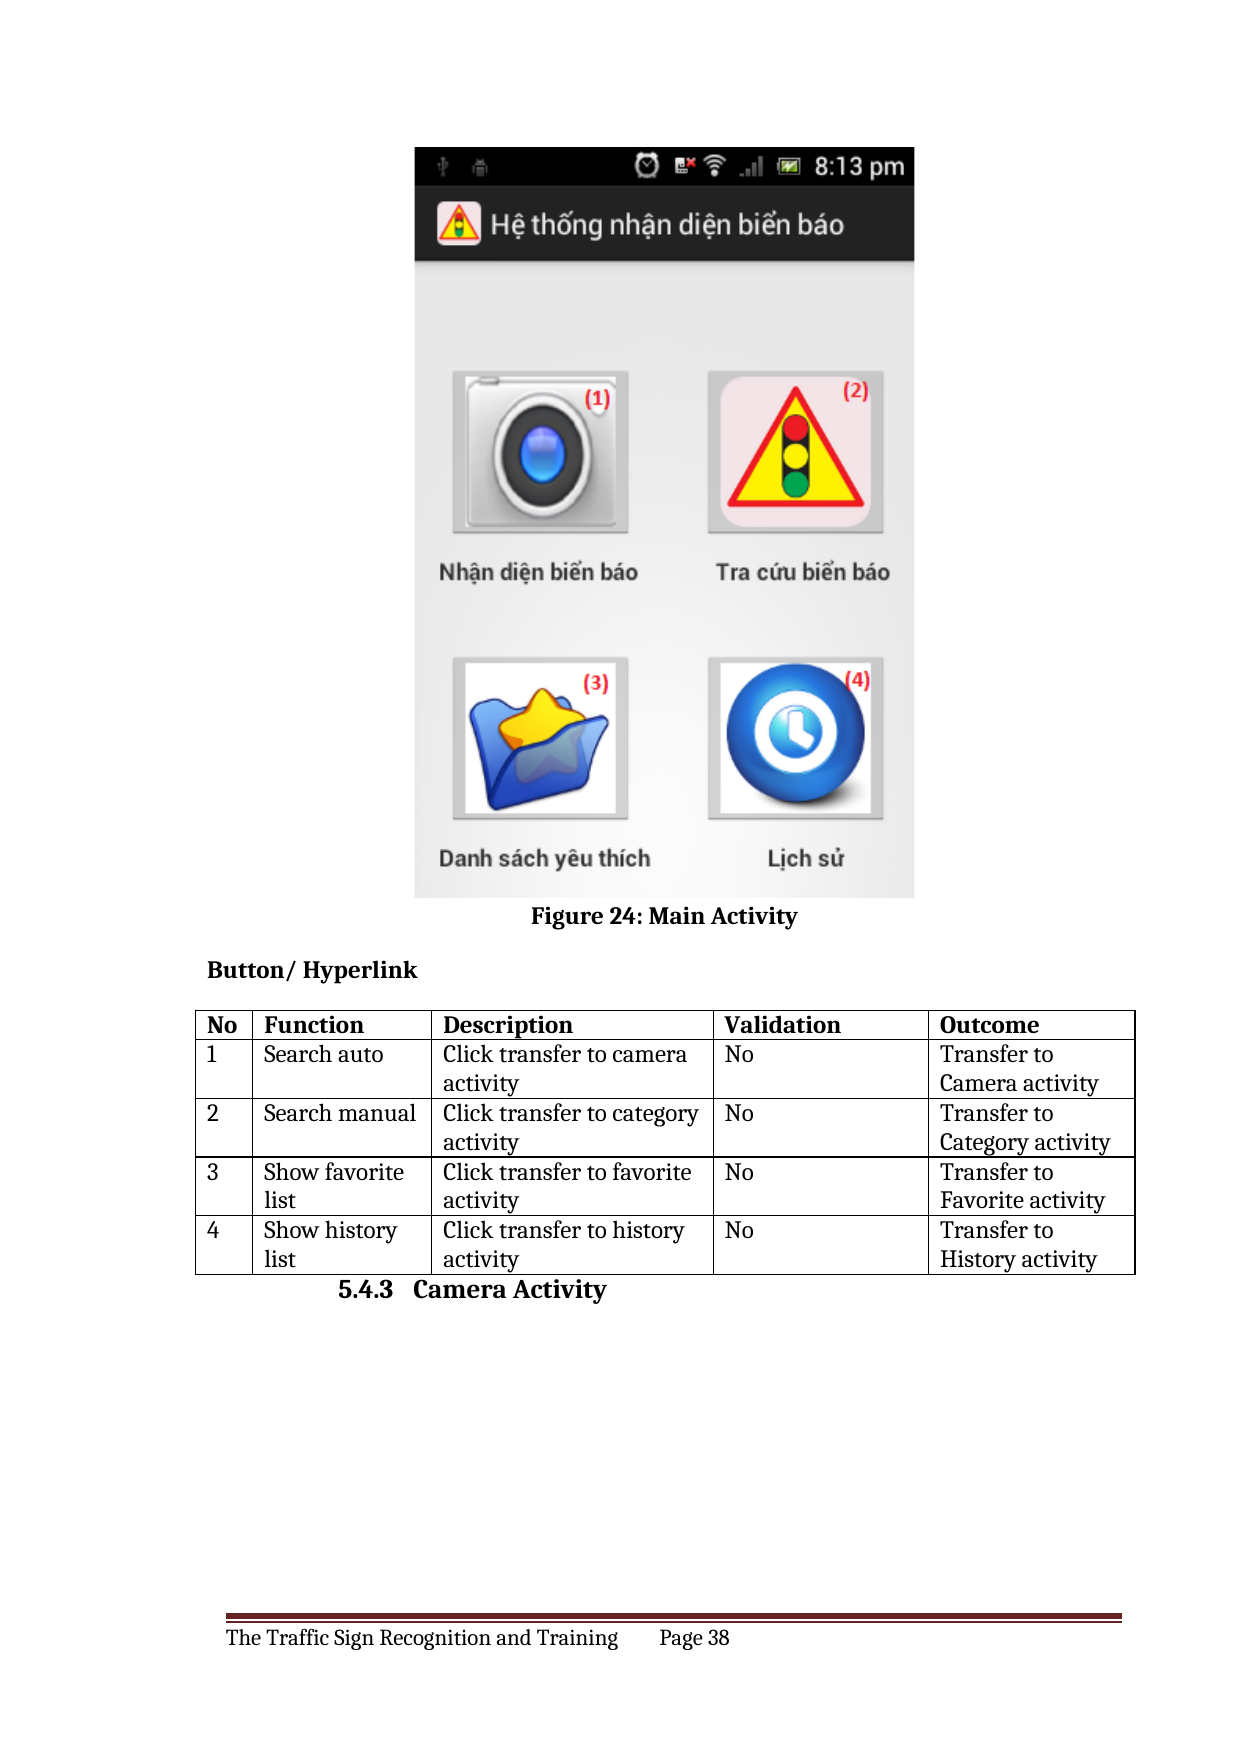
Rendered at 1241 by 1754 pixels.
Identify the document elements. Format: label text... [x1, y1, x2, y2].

table_cell Click transfer to history activity [432, 1216, 713, 1273]
table_cell No [714, 1158, 928, 1215]
table_cell Search manual [253, 1099, 431, 1156]
table_cell Show history list [253, 1216, 431, 1273]
table_cell No [714, 1216, 928, 1273]
table_header No [196, 1011, 252, 1039]
table_cell 3 [196, 1158, 252, 1215]
table_cell No [714, 1099, 928, 1156]
picture [414, 147, 915, 898]
table_header Description [432, 1011, 713, 1039]
table_cell Transfer to Favorite activity [929, 1158, 1134, 1215]
table_header Outcome [929, 1011, 1134, 1039]
table_cell Click transfer to category activity [432, 1099, 713, 1156]
table_cell No [714, 1040, 928, 1098]
text Button/ Hyperlink [207, 956, 1122, 984]
table_cell Search auto [253, 1040, 431, 1098]
table_cell Transfer to Camera activity [929, 1040, 1134, 1098]
subtitle Camera Activity [338, 1275, 1122, 1306]
table_cell 4 [196, 1216, 252, 1273]
table_cell Click transfer to camera activity [432, 1040, 713, 1098]
table_cell 2 [196, 1099, 252, 1156]
table_header Function [253, 1011, 431, 1039]
table_cell 1 [196, 1040, 252, 1098]
table_cell Show favorite list [253, 1158, 431, 1215]
table_header Validation [714, 1011, 928, 1039]
table_cell Transfer to Category activity [929, 1099, 1134, 1156]
table_cell Transfer to History activity [929, 1216, 1134, 1273]
table_cell Click transfer to favorite activity [432, 1158, 713, 1215]
